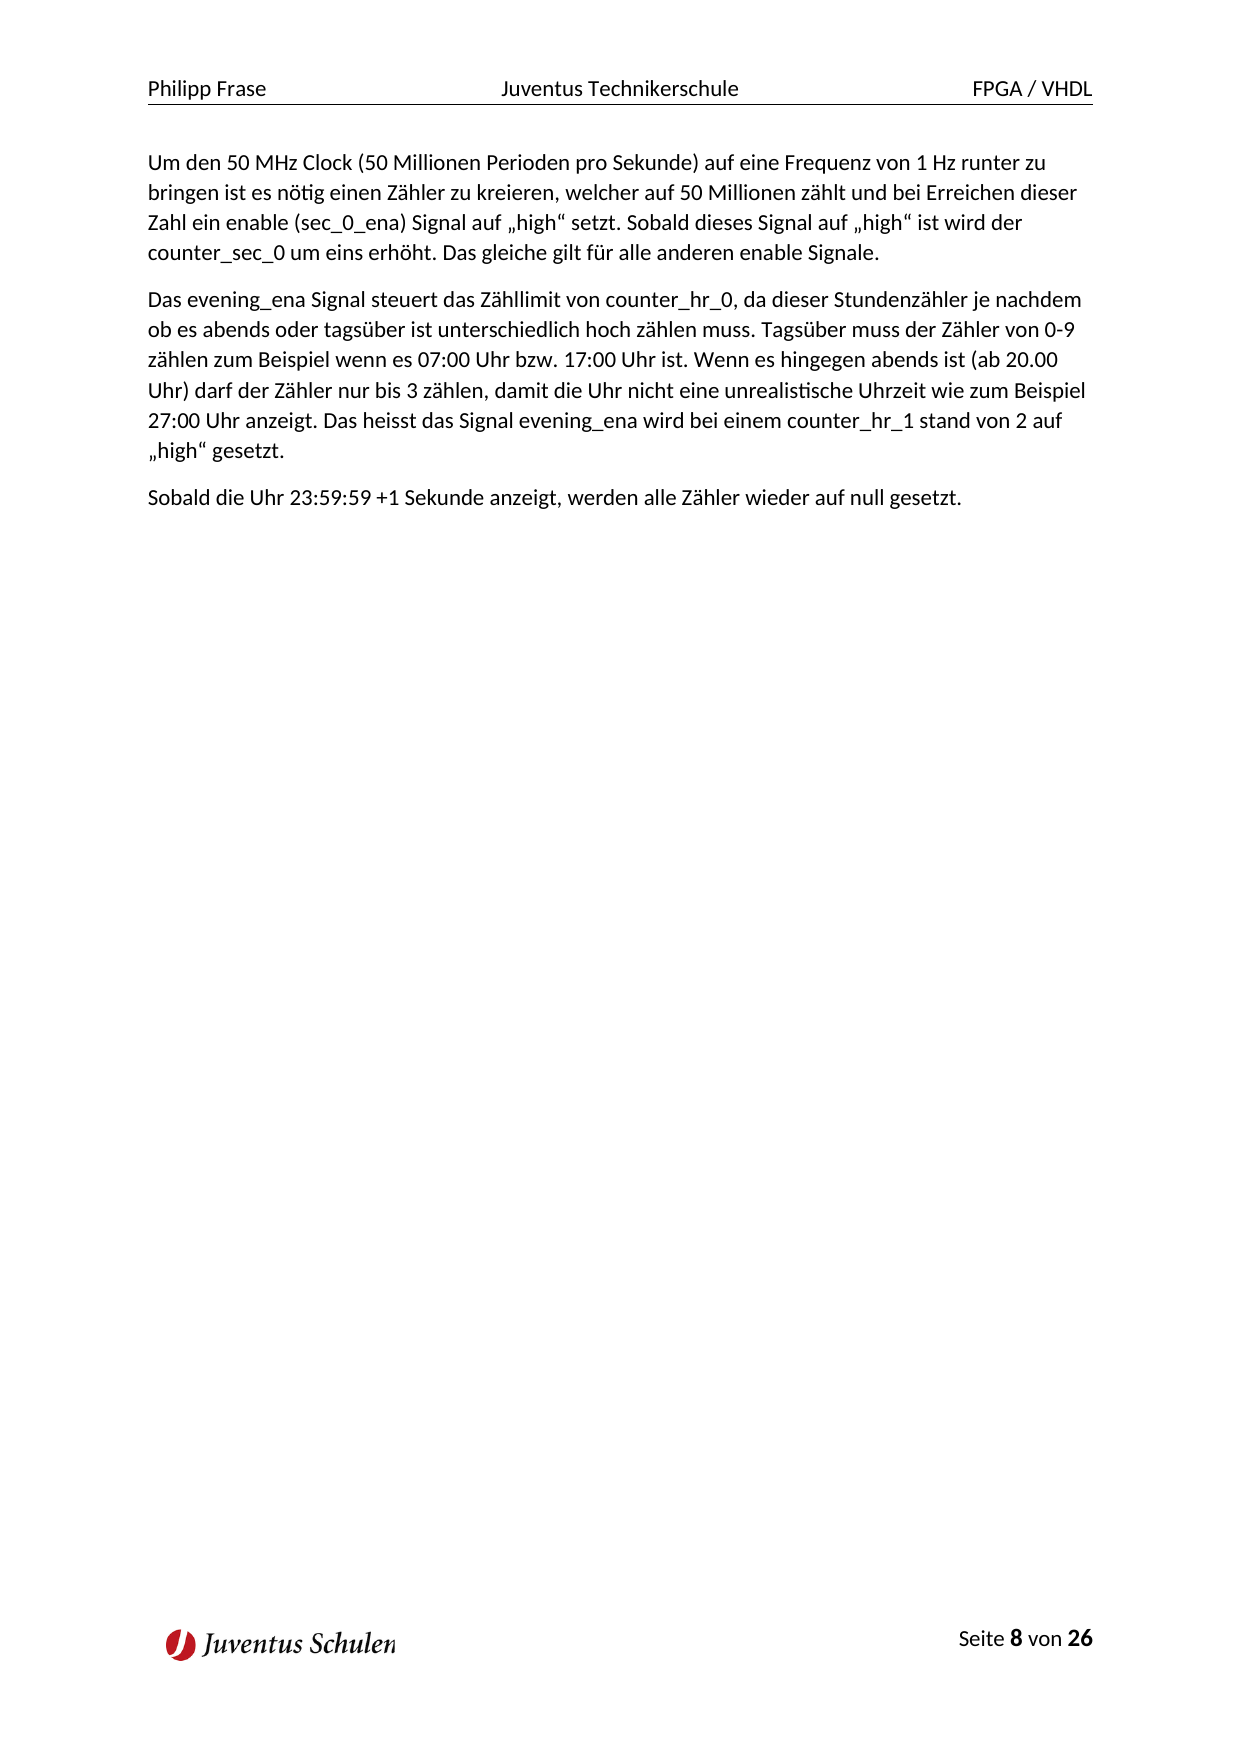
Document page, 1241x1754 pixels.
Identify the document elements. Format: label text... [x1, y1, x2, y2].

text Sobald die Uhr 23:59:59 +1 Sekunde anzeigt, werden alle Zähler wieder auf null gesetzt. [148, 483, 1093, 511]
picture [147, 1619, 395, 1666]
text Das evening_ena Signal steuert das Zähllimit von counter_hr_0, da dieser Stundenzähler je nachdem ob es abends oder tagsüber ist unterschiedlich hoch zählen muss. Tagsüber muss der Zähler von 0-9 zählen zum Beispiel wenn es 07:00 Uhr bzw. 17:00 Uhr ist. Wenn es hingegen abends ist (ab 20.00 Uhr) darf der Zähler nur bis 3 zählen, damit die Uhr nicht eine unrealistische Uhrzeit wie zum Beispiel 27:00 Uhr anzeigt. Das heisst das Signal evening_ena wird bei einem counter_hr_1 stand von 2 auf „high“ gesetzt. [148, 285, 1093, 464]
text Um den 50 MHz Clock (50 Millionen Perioden pro Sekunde) auf eine Frequenz von 1 Hz runter zu bringen ist es nötig einen Zähler zu kreieren, welcher auf 50 Millionen zählt und bei Erreichen dieser Zahl ein enable (sec_0_ena) Signal auf „high“ setzt. Sobald dieses Signal auf „high“ ist wird der counter_sec_0 um eins erhöht. Das gleiche gilt für alle anderen enable Signale. [148, 148, 1093, 266]
